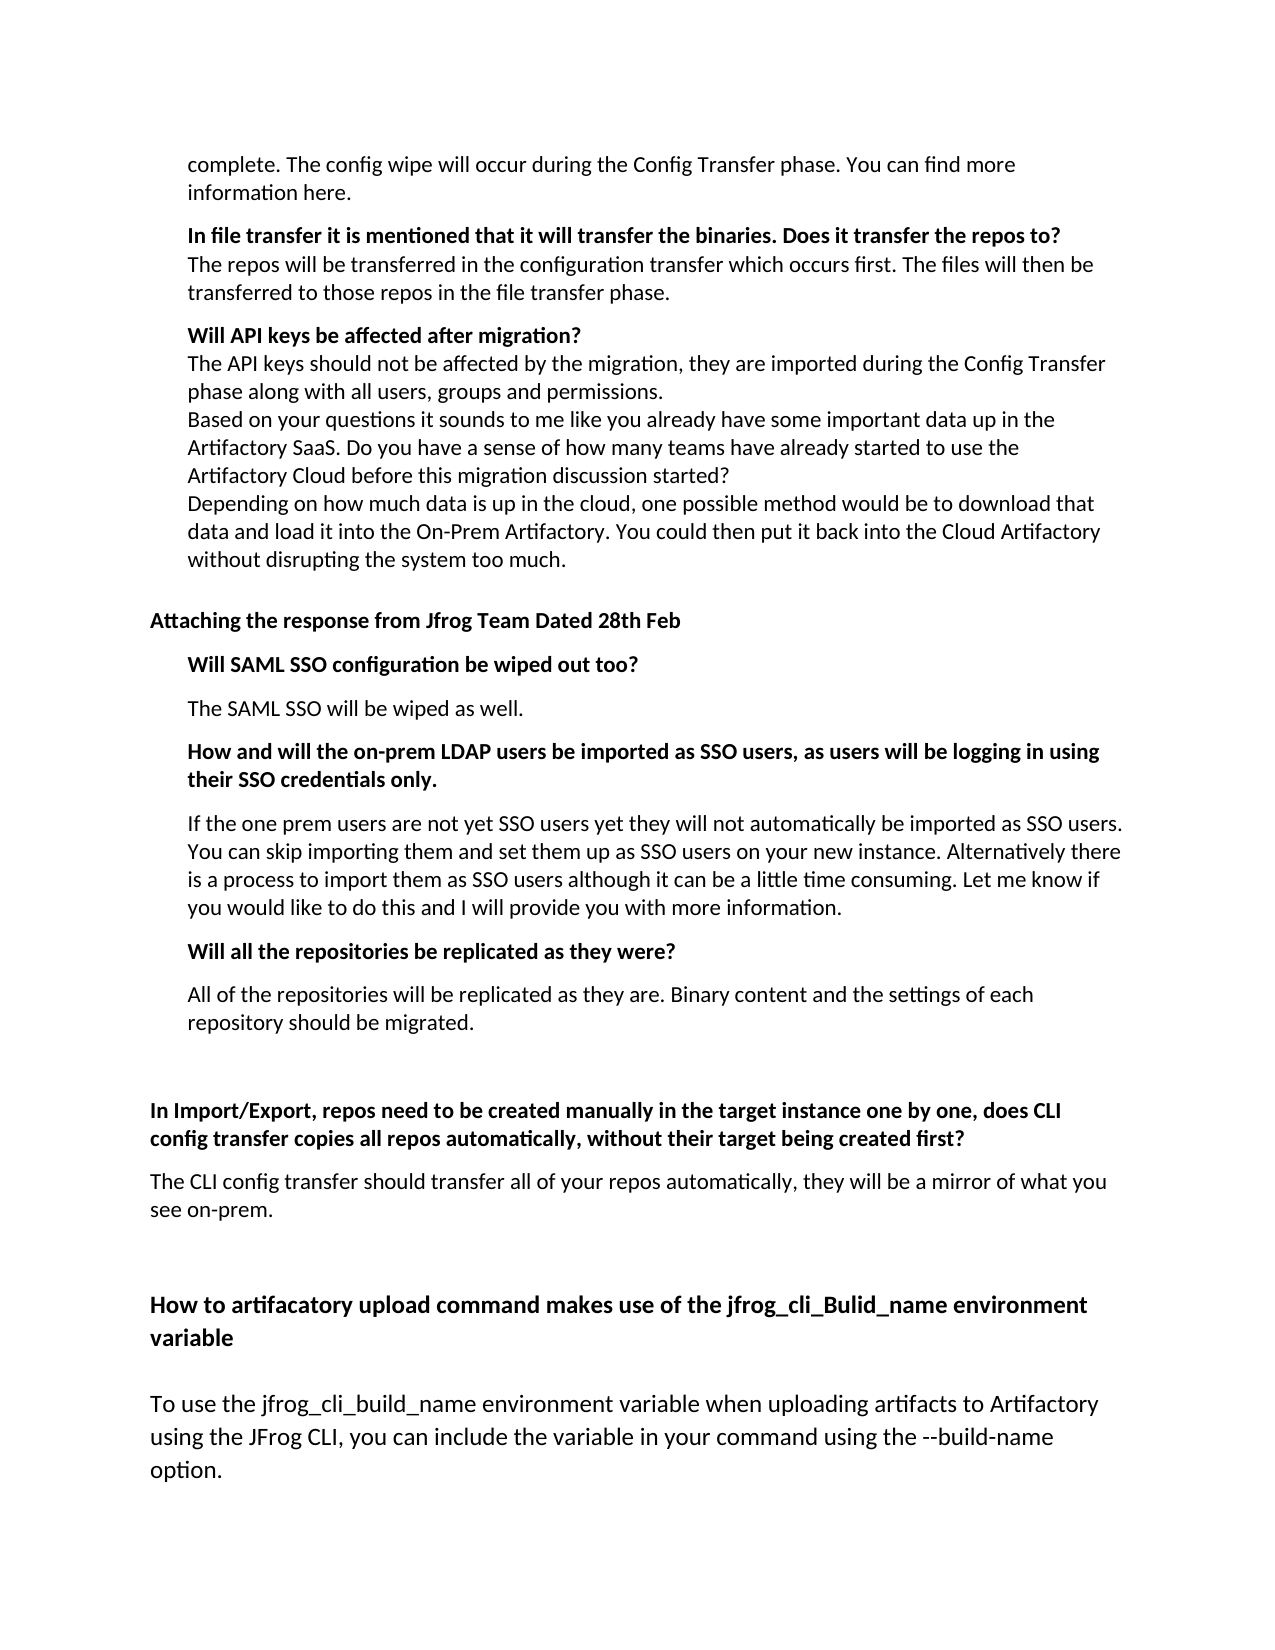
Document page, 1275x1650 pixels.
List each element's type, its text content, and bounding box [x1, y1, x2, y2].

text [187, 150, 1125, 206]
text The SAML SSO will be wiped as well. [187, 694, 1125, 722]
text In file transfer it is mentioned that it will transfer the binaries. Does it transfer the repos to? The repos will be transferred in the configuration transfer which occurs first. The files will then be transferred to those repos in the file transfer phase. [187, 222, 1125, 306]
text Will API keys be affected after migration? The API keys should not be affected by the migration, they are imported during the Config Transfer phase along with all users, groups and permissions. Based on your questions it sounds to me like you already have some important data up in the Artifactory SaaS. Do you have a sense of how many teams have already started to use the Artifactory Cloud before this migration discussion started? Depending on how much data is up in the cloud, one possible method would be to download that data and load it into the On-Prem Artifactory. You could then put it back into the Cloud Artifactory without disrupting the system too much. [187, 321, 1125, 573]
text How and will the on-prem LDAP users be imported as SSO users, as users will be logging in using their SSO credentials only. [187, 737, 1125, 793]
text If the one prem users are not yet SSO users yet they will not automatically be imported as SSO users. You can skip importing them and set them up as SSO users on your new instance. Alternatively there is a process to import them as SSO users although it can be a little time consuming. Let me know if you would like to do this and I will provide you with more information. [187, 809, 1125, 921]
text Will SAML SSO configuration be wiped out too? [187, 650, 1125, 678]
text All of the repositories will be replicated as they are. Binary content and the settings of each repository should be migrated. [187, 980, 1125, 1036]
text The CLI config transfer should transfer all of your repos automatically, they will be a mirror of what you see on-prem. [150, 1167, 1125, 1223]
text How to artifacatory upload command makes use of the jfrog_cli_Bulid_name environment variable [150, 1289, 1125, 1353]
text Will all the repositories be replicated as they were? [187, 937, 1125, 965]
text In Import/Export, repos need to be created manually in the target instance one by one, does CLI config transfer copies all repos automatically, without their target being created first? [150, 1096, 1125, 1152]
text Attaching the response from Jfrog Team Dated 28th Feb [150, 606, 1125, 634]
text To use the jfrog_cli_build_name environment variable when uploading artifacts to Artifactory using the JFrog CLI, you can include the variable in your command using the --build-name option. [150, 1388, 1125, 1484]
